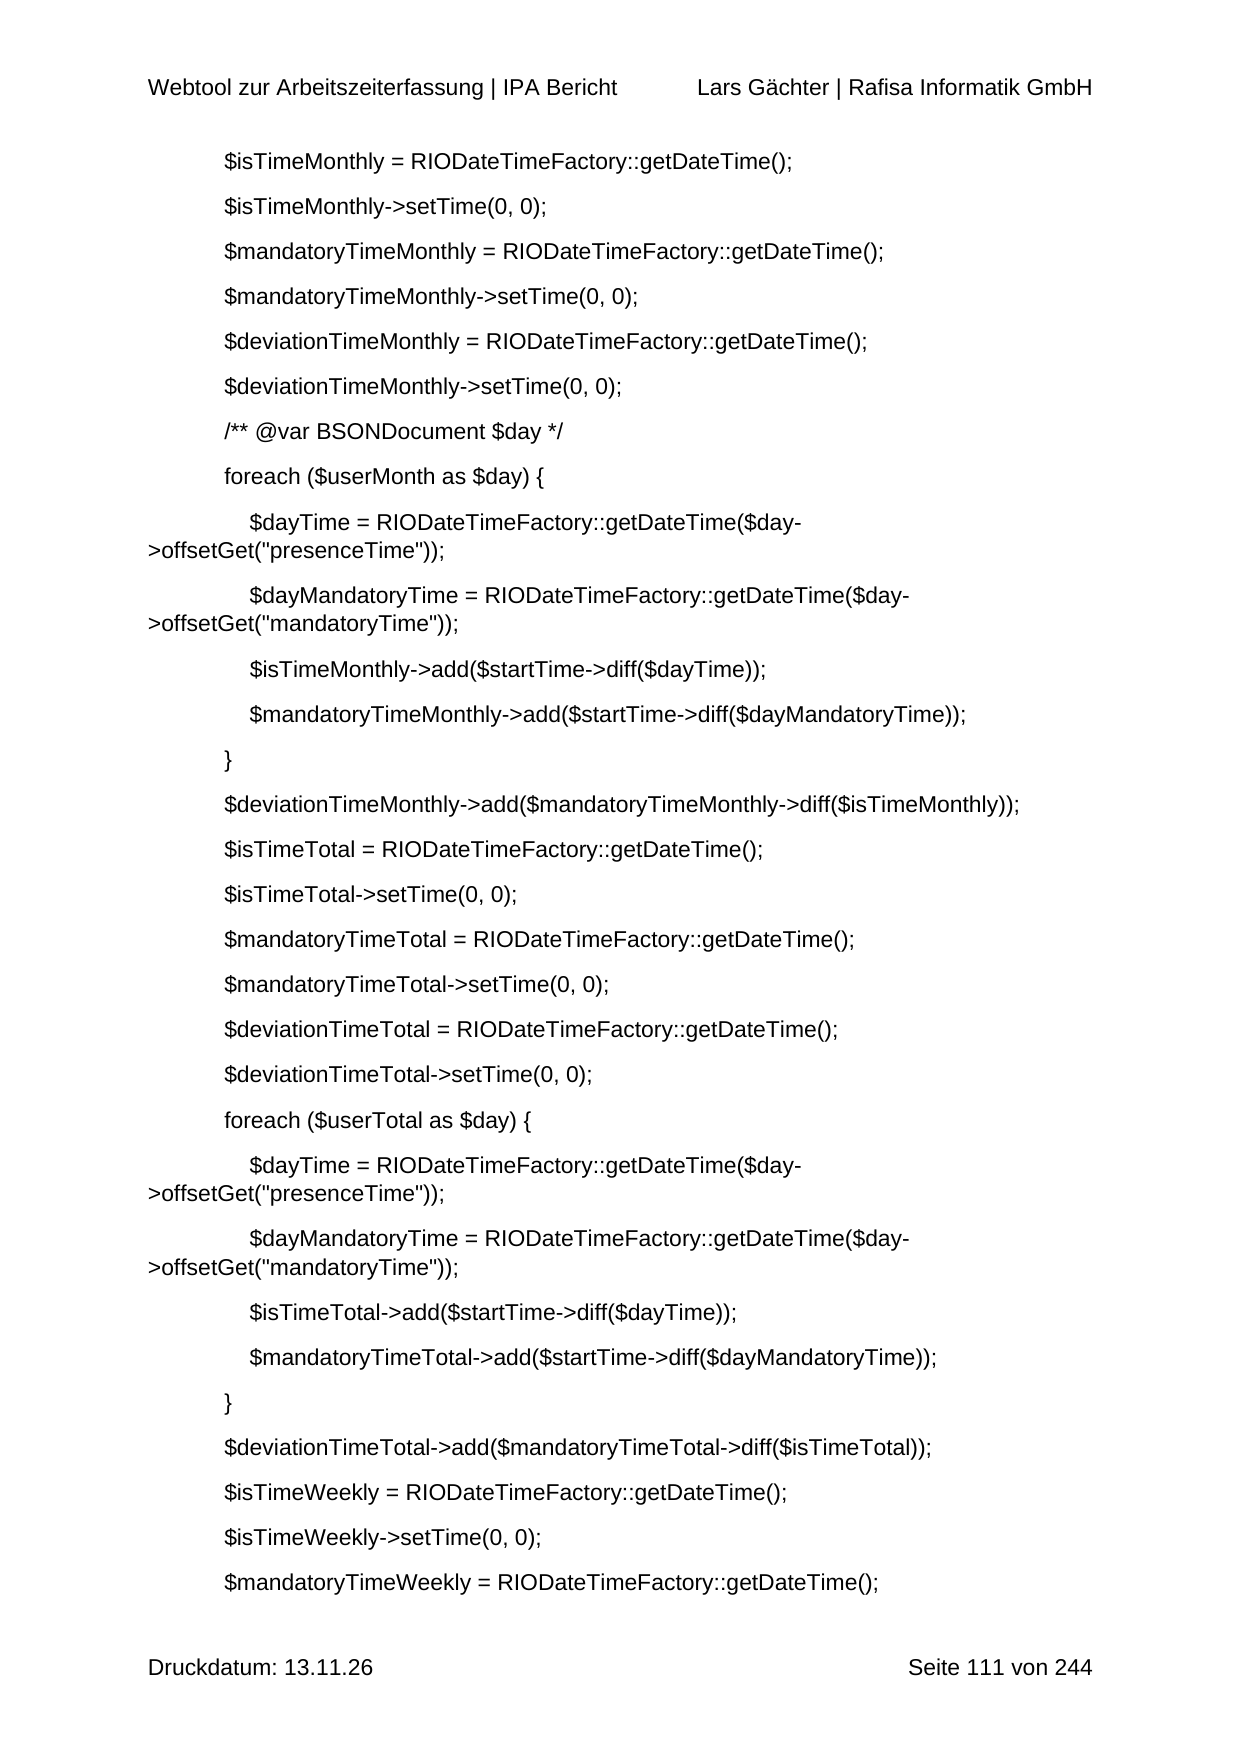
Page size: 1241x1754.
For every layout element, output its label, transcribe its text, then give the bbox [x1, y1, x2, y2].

text $deviationTimeMonthly = RIODateTimeFactory::getDateTime(); [148, 328, 1093, 354]
text $isTimeTotal->setTime(0, 0); [148, 881, 1093, 907]
text $deviationTimeMonthly->add($mandatoryTimeMonthly->diff($isTimeMonthly)); [148, 791, 1093, 817]
text $mandatoryTimeWeekly = RIODateTimeFactory::getDateTime(); [148, 1569, 1093, 1596]
text foreach ($userTotal as $day) { [148, 1107, 1093, 1133]
text $isTimeTotal->add($startTime->diff($dayTime)); [148, 1299, 1093, 1325]
text foreach ($userMonth as $day) { [148, 463, 1093, 490]
text $isTimeMonthly->add($startTime->diff($dayTime)); [148, 656, 1093, 682]
text } [148, 1389, 1093, 1415]
text $mandatoryTimeMonthly->setTime(0, 0); [148, 283, 1093, 309]
text $deviationTimeTotal->add($mandatoryTimeTotal->diff($isTimeTotal)); [148, 1434, 1093, 1460]
text $isTimeWeekly->setTime(0, 0); [148, 1524, 1093, 1551]
text $mandatoryTimeMonthly->add($startTime->diff($dayMandatoryTime)); [148, 701, 1093, 727]
text $mandatoryTimeTotal = RIODateTimeFactory::getDateTime(); [148, 926, 1093, 952]
text $deviationTimeMonthly->setTime(0, 0); [148, 373, 1093, 399]
text /** @var BSONDocument $day */ [148, 418, 1093, 444]
text $isTimeMonthly->setTime(0, 0); [148, 193, 1093, 219]
text $isTimeWeekly = RIODateTimeFactory::getDateTime(); [148, 1479, 1093, 1506]
text $dayMandatoryTime = RIODateTimeFactory::getDateTime($day->offsetGet("mandatoryTime")); [148, 582, 1093, 637]
text $isTimeTotal = RIODateTimeFactory::getDateTime(); [148, 836, 1093, 862]
text $mandatoryTimeTotal->add($startTime->diff($dayMandatoryTime)); [148, 1344, 1093, 1370]
text $dayTime = RIODateTimeFactory::getDateTime($day->offsetGet("presenceTime")); [148, 508, 1093, 563]
text $dayTime = RIODateTimeFactory::getDateTime($day->offsetGet("presenceTime")); [148, 1152, 1093, 1206]
text $mandatoryTimeMonthly = RIODateTimeFactory::getDateTime(); [148, 238, 1093, 264]
text $isTimeMonthly = RIODateTimeFactory::getDateTime(); [148, 148, 1093, 174]
text $dayMandatoryTime = RIODateTimeFactory::getDateTime($day->offsetGet("mandatoryTime")); [148, 1225, 1093, 1280]
text $mandatoryTimeTotal->setTime(0, 0); [148, 971, 1093, 998]
text $deviationTimeTotal = RIODateTimeFactory::getDateTime(); [148, 1016, 1093, 1043]
text $deviationTimeTotal->setTime(0, 0); [148, 1061, 1093, 1088]
text } [148, 746, 1093, 772]
